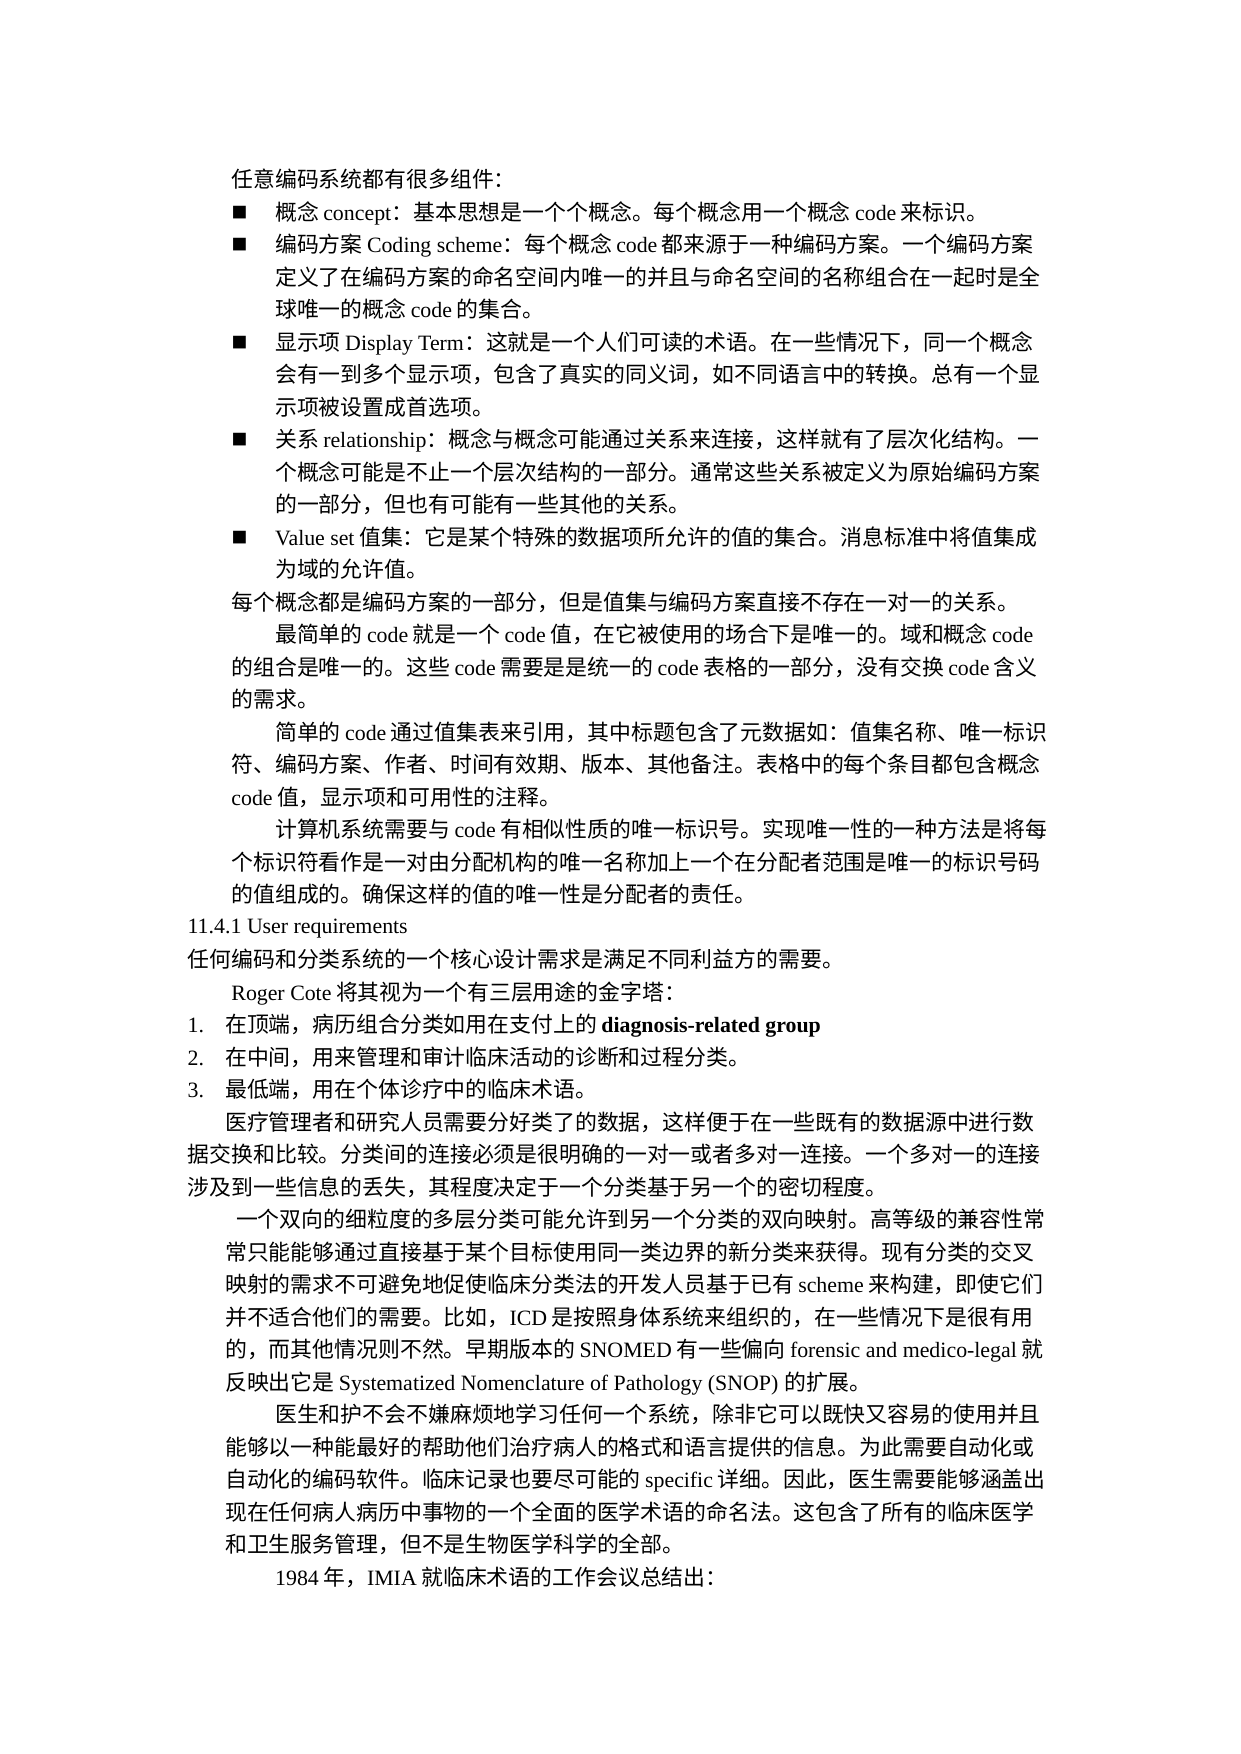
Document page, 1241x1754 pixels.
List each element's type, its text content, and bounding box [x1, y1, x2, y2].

text 任意编码系统都有很多组件： [187, 162, 1053, 194]
list 关系relationship：概念与概念可能通过关系来连接，这样就有了层次化结构。一个概念可能是不止一个层次结构的一部分。通常这些关系被定义为原始编码方案的一部分，但也有可能有一些其他的关系。 [231, 422, 1053, 519]
text 11.4.1 User requirements [187, 909, 1053, 942]
text 最简单的code就是一个code值，在它被使用的场合下是唯一的。域和概念code的组合是唯一的。这些code需要是是统一的code表格的一部分，没有交换code含义的需求。 [231, 617, 1053, 714]
list 最低端，用在个体诊疗中的临床术语。 [187, 1072, 1053, 1104]
text 每个概念都是编码方案的一部分，但是值集与编码方案直接不存在一对一的关系。 [231, 584, 1053, 617]
list 在中间，用来管理和审计临床活动的诊断和过程分类。 [187, 1039, 1053, 1072]
list 编码方案Coding scheme：每个概念code都来源于一种编码方案。一个编码方案定义了在编码方案的命名空间内唯一的并且与命名空间的名称组合在一起时是全球唯一的概念code的集合。 [231, 227, 1053, 324]
list 1984年，IMIA就临床术语的工作会议总结出： [225, 1559, 1053, 1592]
text 简单的code通过值集表来引用，其中标题包含了元数据如：值集名称、唯一标识符、编码方案、作者、时间有效期、版本、其他备注。表格中的每个条目都包含概念code值，显示项和可用性的注释。 [231, 714, 1053, 812]
text 医疗管理者和研究人员需要分好类了的数据，这样便于在一些既有的数据源中进行数据交换和比较。分类间的连接必须是很明确的一对一或者多对一连接。一个多对一的连接涉及到一些信息的丢失，其程度决定于一个分类基于另一个的密切程度。 [187, 1104, 1053, 1202]
list 医生和护不会不嫌麻烦地学习任何一个系统，除非它可以既快又容易的使用并且能够以一种能最好的帮助他们治疗病人的格式和语言提供的信息。为此需要自动化或自动化的编码软件。临床记录也要尽可能的specific详细。因此，医生需要能够涵盖出现在任何病人病历中事物的一个全面的医学术语的命名法。这包含了所有的临床医学和卫生服务管理，但不是生物医学科学的全部。 [225, 1397, 1053, 1559]
list 一个双向的细粒度的多层分类可能允许到另一个分类的双向映射。高等级的兼容性常常只能能够通过直接基于某个目标使用同一类边界的新分类来获得。现有分类的交叉映射的需求不可避免地促使临床分类法的开发人员基于已有scheme来构建，即使它们并不适合他们的需要。比如，ICD是按照身体系统来组织的，在一些情况下是很有用的，而其他情况则不然。早期版本的SNOMED有一些偏向forensic and medico-legal就反映出它是Systematized Nomenclature of Pathology (SNOP) 的扩展。 [225, 1202, 1053, 1397]
text 计算机系统需要与code有相似性质的唯一标识号。实现唯一性的一种方法是将每个标识符看作是一对由分配机构的唯一名称加上一个在分配者范围是唯一的标识号码的值组成的。确保这样的值的唯一性是分配者的责任。 [231, 812, 1053, 909]
text 任何编码和分类系统的一个核心设计需求是满足不同利益方的需要。 [187, 942, 1053, 974]
list 显示项Display Term：这就是一个人们可读的术语。在一些情况下，同一个概念会有一到多个显示项，包含了真实的同义词，如不同语言中的转换。总有一个显示项被设置成首选项。 [231, 324, 1053, 422]
text Roger Cote将其视为一个有三层用途的金字塔： [231, 974, 1053, 1007]
list 概念concept：基本思想是一个个概念。每个概念用一个概念code来标识。 [231, 194, 1053, 227]
list Value set值集：它是某个特殊的数据项所允许的值的集合。消息标准中将值集成为域的允许值。 [231, 519, 1053, 584]
list 在顶端，病历组合分类如用在支付上的diagnosis-related group [187, 1007, 1053, 1039]
